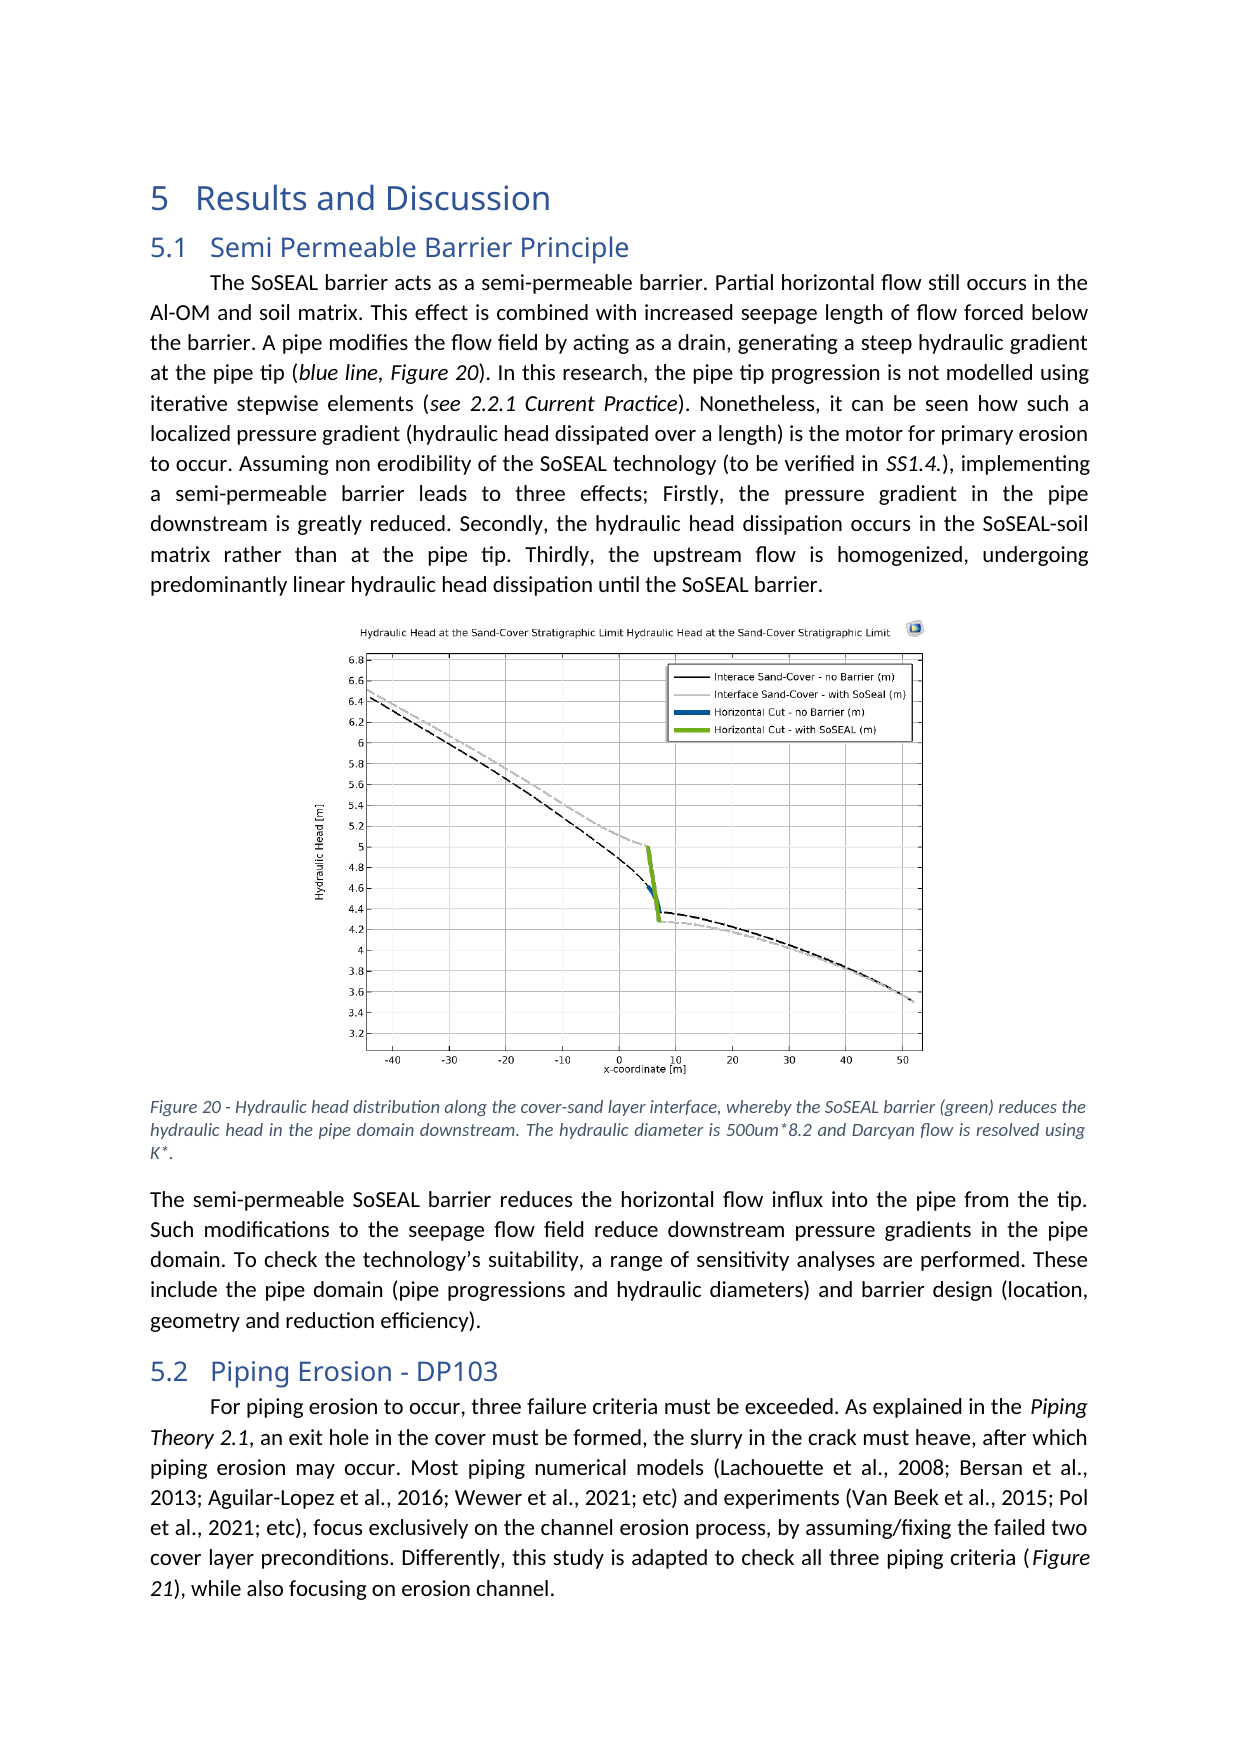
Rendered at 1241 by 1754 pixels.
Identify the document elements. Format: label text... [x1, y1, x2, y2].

text The SoSEAL barrier acts as a semi-permeable barrier. Partial horizontal flow still occurs in the Al-OM and soil matrix. This effect is combined with increased seepage length of flow forced below the barrier. A pipe modifies the flow field by acting as a drain, generating a steep hydraulic gradient at the pipe tip (blue line, Figure 20). In this research, the pipe tip progression is not modelled using iterative stepwise elements (see 4.2.1 Current Practice). Nonetheless, it can be seen how such a localized pressure gradient (hydraulic head dissipated over a length) is the motor for primary erosion to occur. Assuming non erodibility of the SoSEAL technology (to be verified in SS1.4.), implementing a semi-permeable barrier leads to three effects; Firstly, the pressure gradient in the pipe downstream is greatly reduced. Secondly, the hydraulic head dissipation occurs in the SoSEAL-soil matrix rather than at the pipe tip. Thirdly, the upstream flow is homogenized, undergoing predominantly linear hydraulic head dissipation until the SoSEAL barrier. [150, 268, 1090, 598]
subtitle Semi Permeable Barrier Principle [150, 228, 1090, 265]
subtitle Piping Erosion - DP103 [150, 1353, 1090, 1389]
text The semi-permeable SoSEAL barrier reduces the horizontal flow influx into the pipe from the tip. Such modifications to the seepage flow field reduce downstream pressure gradients in the pipe domain. To check the technology’s suitability, a range of sensitivity analyses are performed. These include the pipe domain (pipe progressions and hydraulic diameters) and barrier design (location, geometry and reduction efficiency). [150, 1185, 1090, 1334]
text For piping erosion to occur, three failure criteria must be exceeded. As explained in the Piping Theory 4.1, an exit hole in the cover must be formed, the slurry in the crack must heave, after which piping erosion may occur. Most piping numerical models (Lachouette et al., 2008; Bersan et al., 2013; Aguilar-Lopez et al., 2016; Wewer et al., 2021; etc) and experiments (Van Beek et al., 2015; Pol et al., 2021; etc), focus exclusively on the channel erosion process, by assuming/fixing the failed two cover layer preconditions. Differently, this study is adapted to check all three piping criteria (Figure 21), while also focusing on erosion channel. [150, 1392, 1090, 1602]
picture [313, 616, 927, 1077]
subtitle Results and Discussion [150, 175, 1090, 220]
